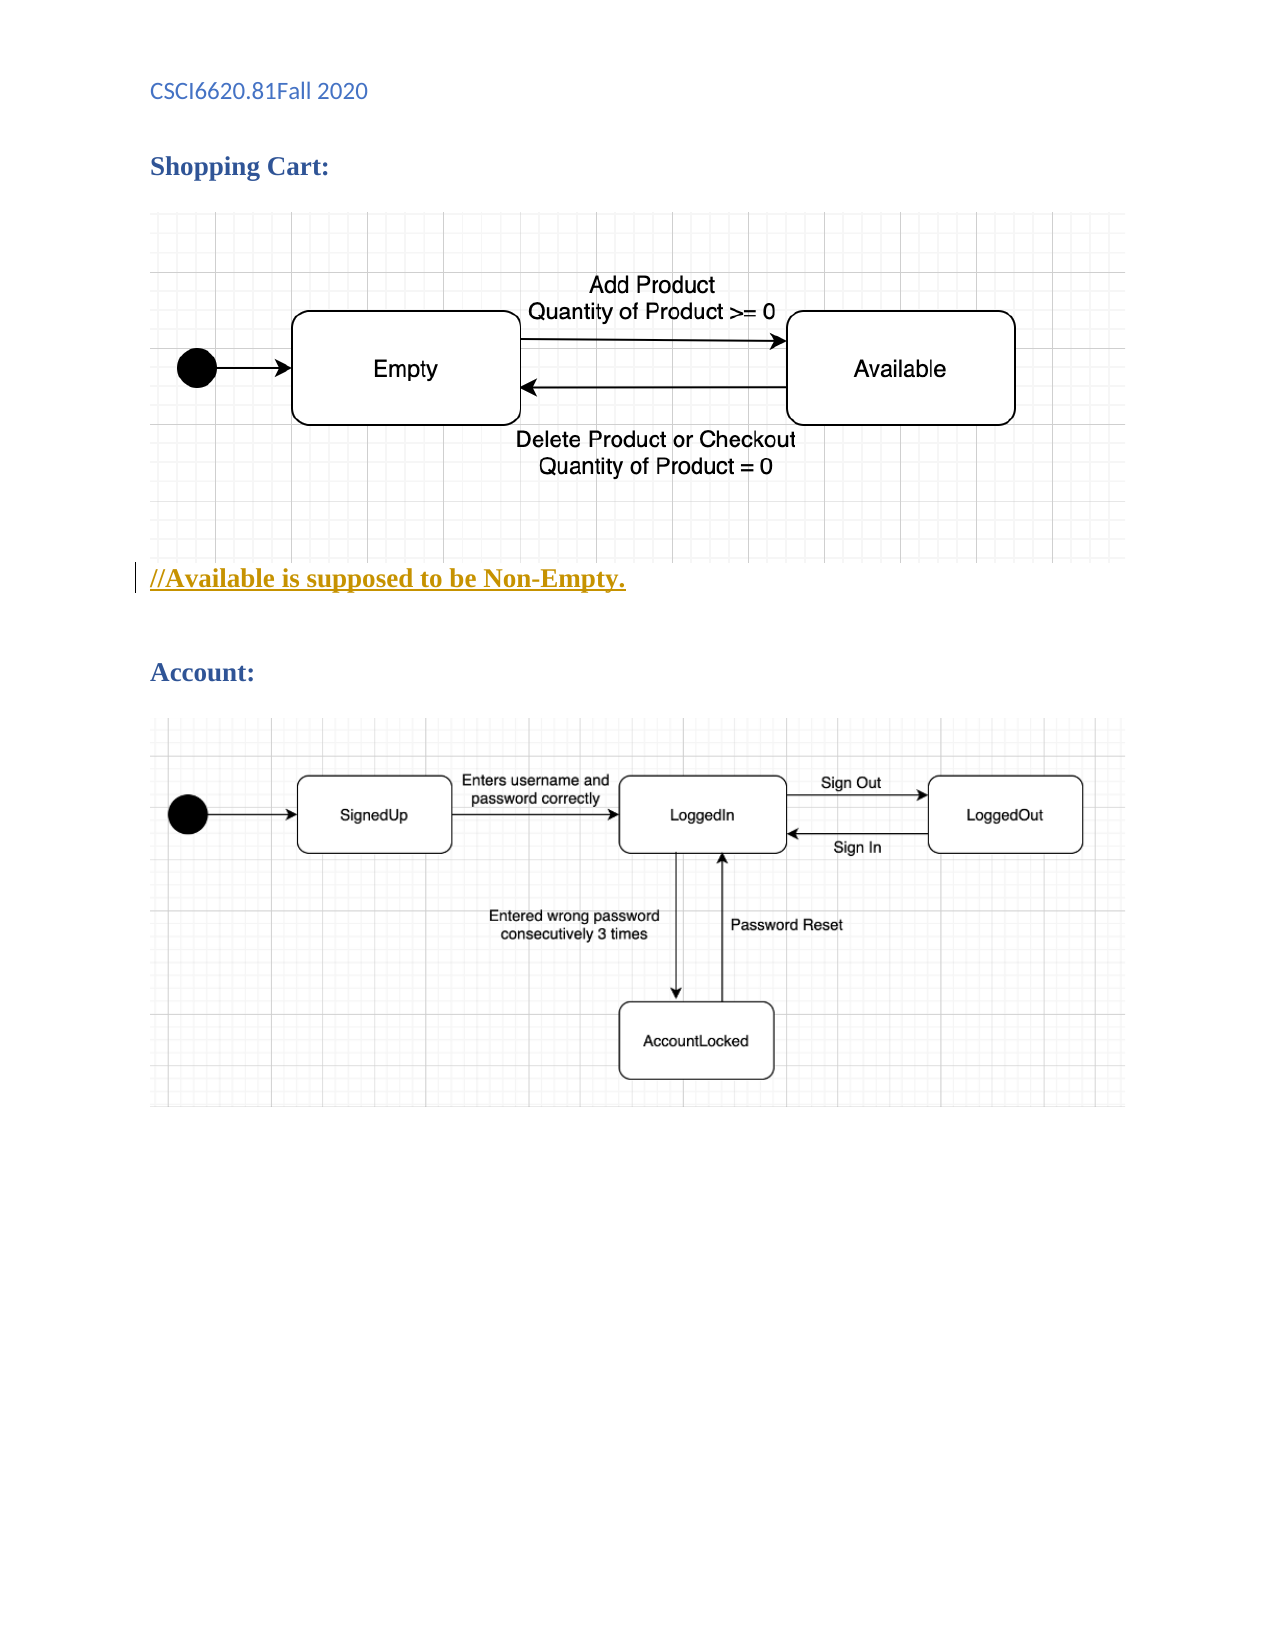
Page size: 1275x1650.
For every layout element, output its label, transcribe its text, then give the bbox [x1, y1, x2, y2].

picture [150, 212, 1125, 563]
text Shopping Cart: [150, 150, 1125, 181]
text Account: [150, 656, 1125, 687]
picture [150, 718, 1125, 1108]
